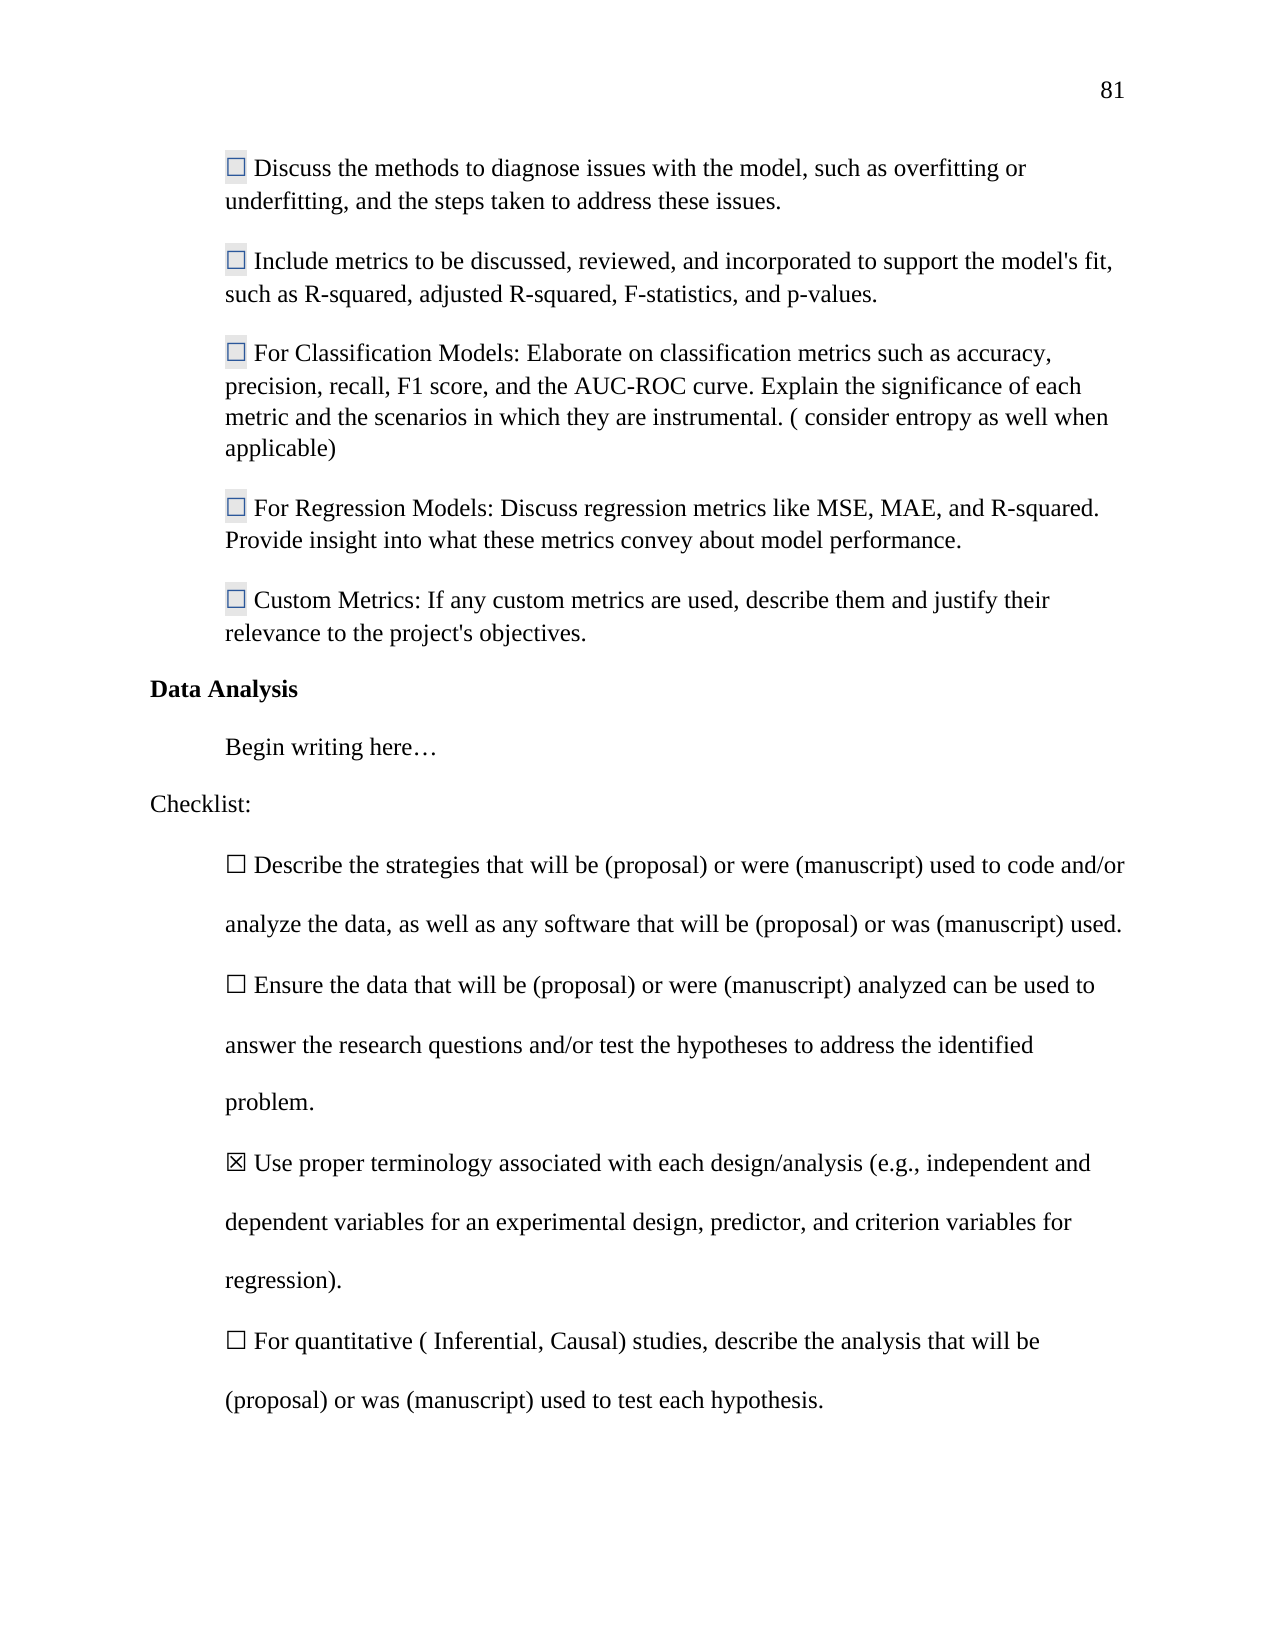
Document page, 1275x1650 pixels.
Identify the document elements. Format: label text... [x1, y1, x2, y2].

text Checklist: [150, 789, 1125, 818]
text Use proper terminology associated with each design/analysis (e.g., independent and dependent variables for an experimental design, predictor, and criterion variables for regression). [225, 1145, 1125, 1294]
text Custom Metrics: If any custom metrics are used, describe them and justify their relevance to the project's objectives. [225, 582, 1125, 647]
text For quantitative ( Inferential, Causal) studies, describe the analysis that will be (proposal) or was (manuscript) used to test each hypothesis. [225, 1322, 1125, 1414]
subtitle Data Analysis [150, 674, 1125, 703]
text For Classification Models: Elaborate on classification metrics such as accuracy, precision, recall, F1 score, and the AUC-ROC curve. Explain the significance of each metric and the scenarios in which they are instrumental. ( consider entropy as well when applicable) [225, 335, 1125, 462]
text Ensure the data that will be (proposal) or were (manuscript) analyzed can be used to answer the research questions and/or test the hypotheses to address the identified problem. [225, 967, 1125, 1116]
text Include metrics to be discussed, reviewed, and incorporated to support the model's fit, such as R-squared, adjusted R-squared, F-statistics, and p-values. [225, 242, 1125, 307]
text Discuss the methods to diagnose issues with the model, such as overfitting or underfitting, and the steps taken to address these issues. [225, 150, 1125, 215]
text For Regression Models: Discuss regression metrics like MSE, MAE, and R-squared. Provide insight into what these metrics convey about model performance. [225, 489, 1125, 554]
text Begin writing here… [150, 732, 1125, 760]
text Describe the strategies that will be (proposal) or were (manuscript) used to code and/or analyze the data, as well as any software that will be (proposal) or was (manuscript) used. [225, 847, 1125, 938]
